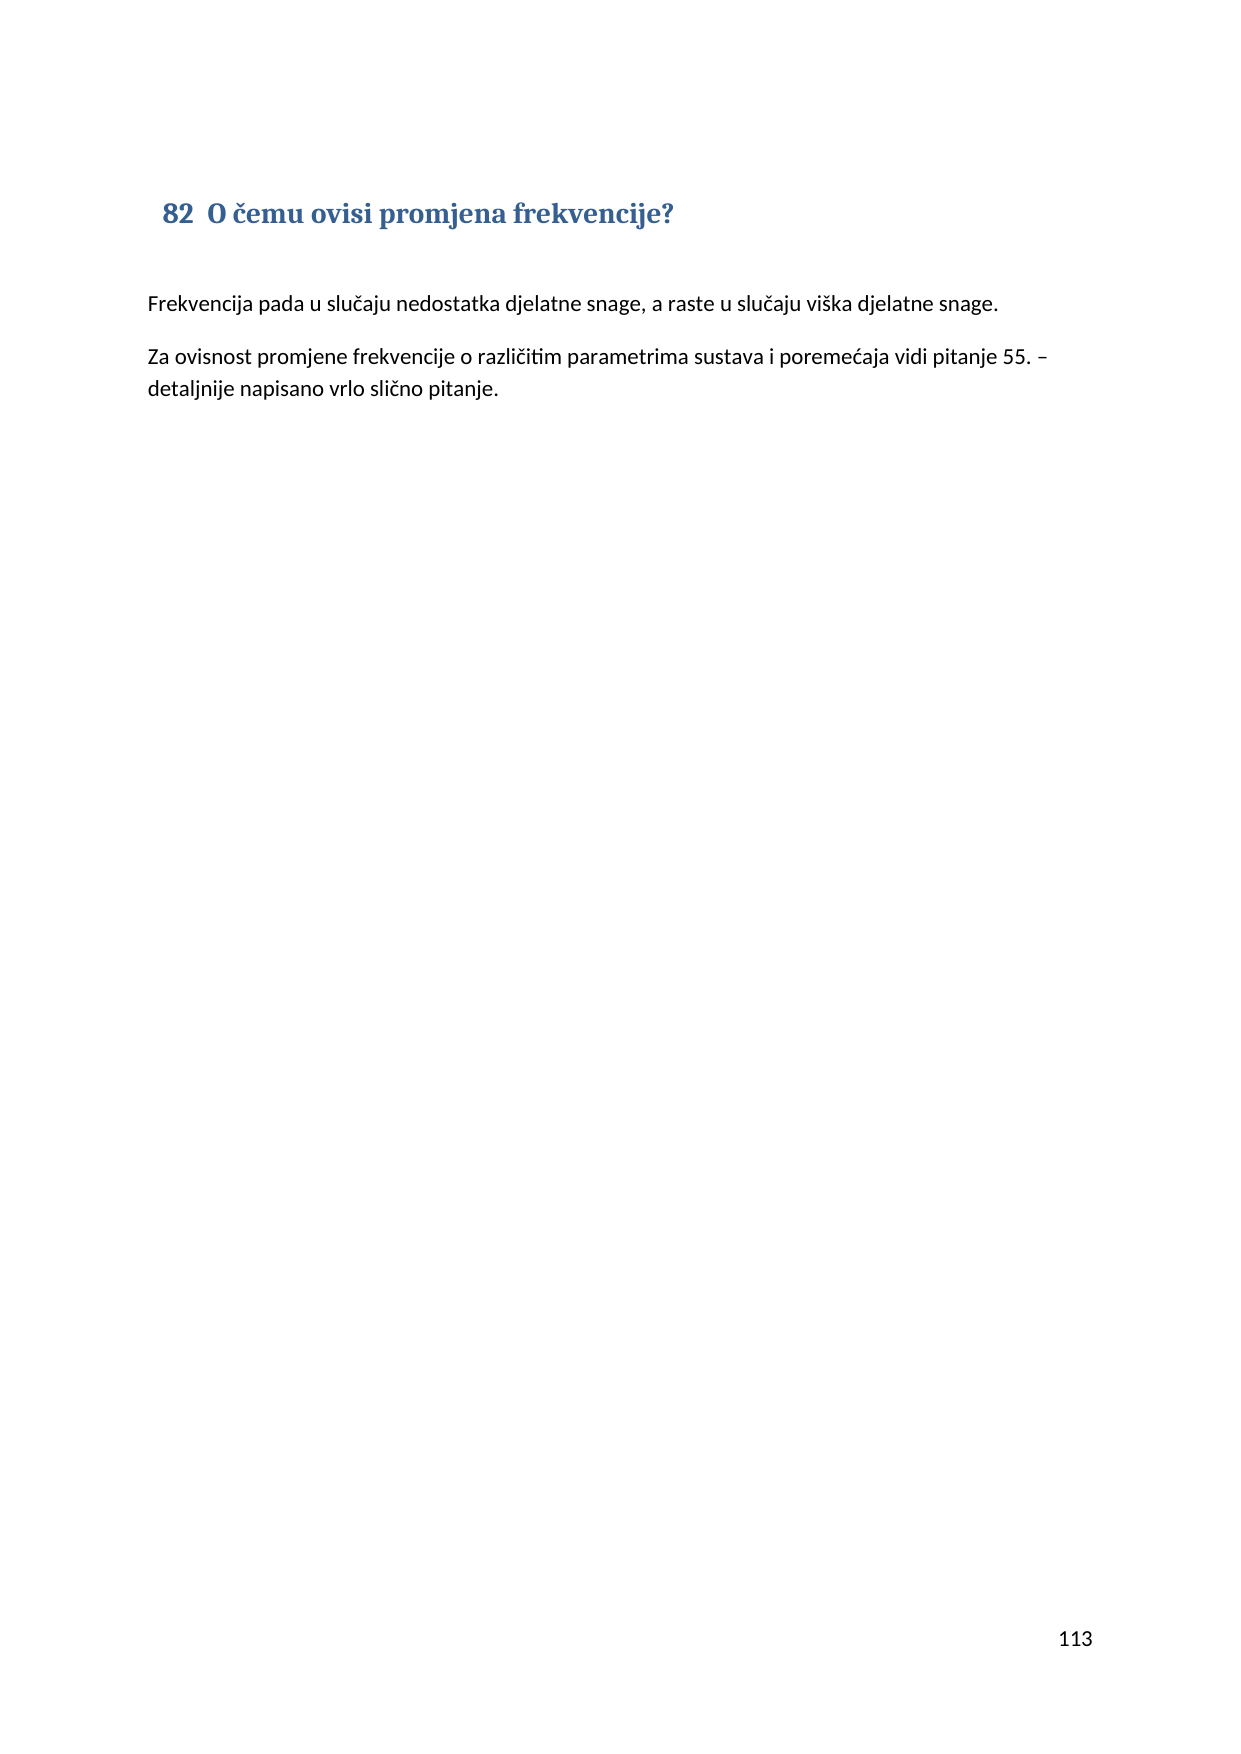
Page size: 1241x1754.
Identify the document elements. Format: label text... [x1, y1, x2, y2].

subtitle O čemu ovisi promjena frekvencije? [162, 198, 1093, 231]
text Za ovisnost promjene frekvencije o različitim parametrima sustava i poremećaja vidi pitanje 55. – detaljnije napisano vrlo slično pitanje. [148, 342, 1093, 402]
text Frekvencija pada u slučaju nedostatka djelatne snage, a raste u slučaju viška djelatne snage. [148, 289, 1093, 317]
